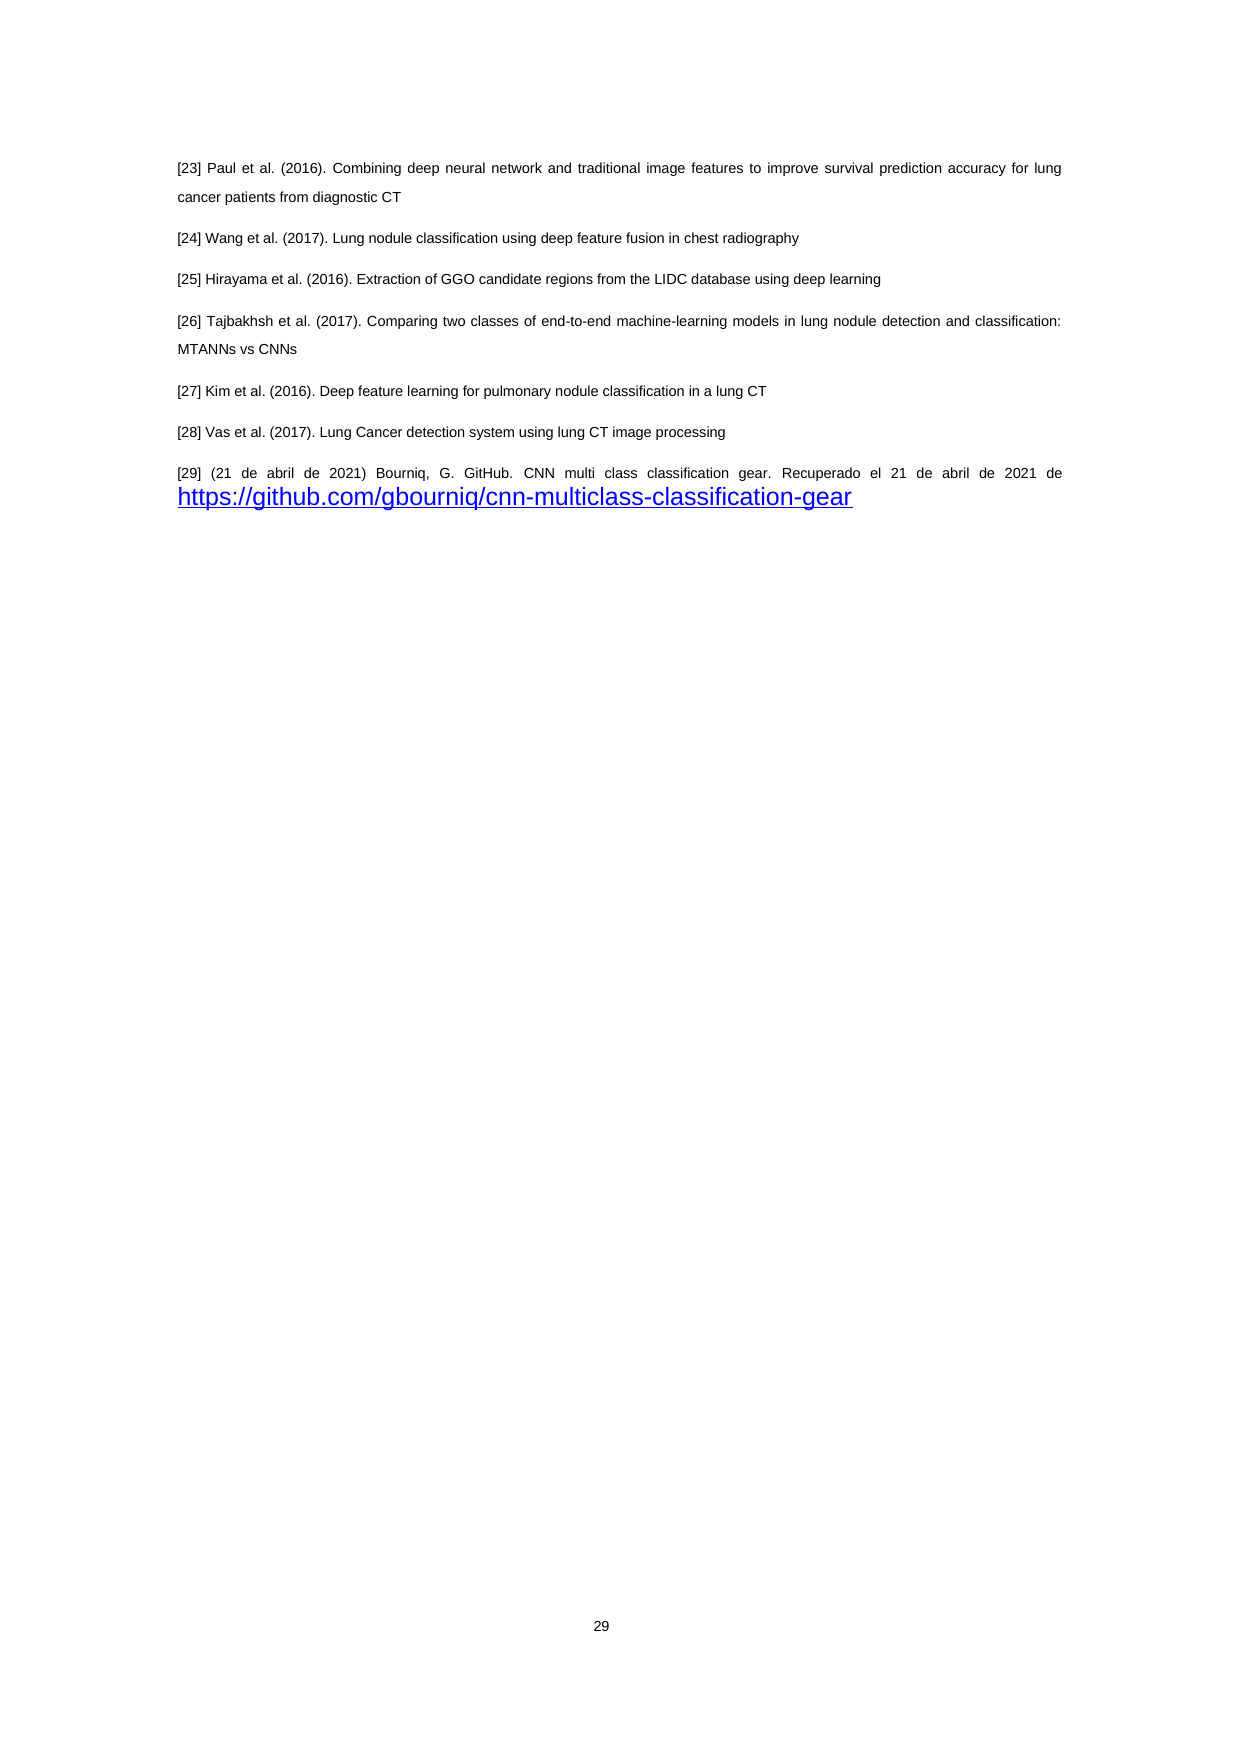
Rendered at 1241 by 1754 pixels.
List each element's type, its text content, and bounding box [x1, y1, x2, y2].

text [25] Hirayama et al. (2016). Extraction of GGO candidate regions from the LIDC database using deep learning [177, 259, 1063, 288]
text [26] Tajbakhsh et al. (2017). Comparing two classes of end-to-end machine-learning models in lung nodule detection and classification: MTANNs vs CNNs [177, 301, 1063, 358]
text [23] Paul et al. (2016). Combining deep neural network and traditional image features to improve survival prediction accuracy for lung cancer patients from diagnostic CT [177, 148, 1063, 205]
text [24] Wang et al. (2017). Lung nodule classification using deep feature fusion in chest radiography [177, 218, 1063, 247]
text [29] (21 de abril de 2021) Bourniq, G. GitHub. CNN multi class classification gear. Recuperado el 21 de abril de 2021 de https://github.com/gbourniq/cnn-multiclass-classification-gear [177, 453, 1063, 511]
text [27] Kim et al. (2016). Deep feature learning for pulmonary nodule classification in a lung CT [177, 371, 1063, 399]
text [28] Vas et al. (2017). Lung Cancer detection system using lung CT image processing [177, 412, 1063, 441]
